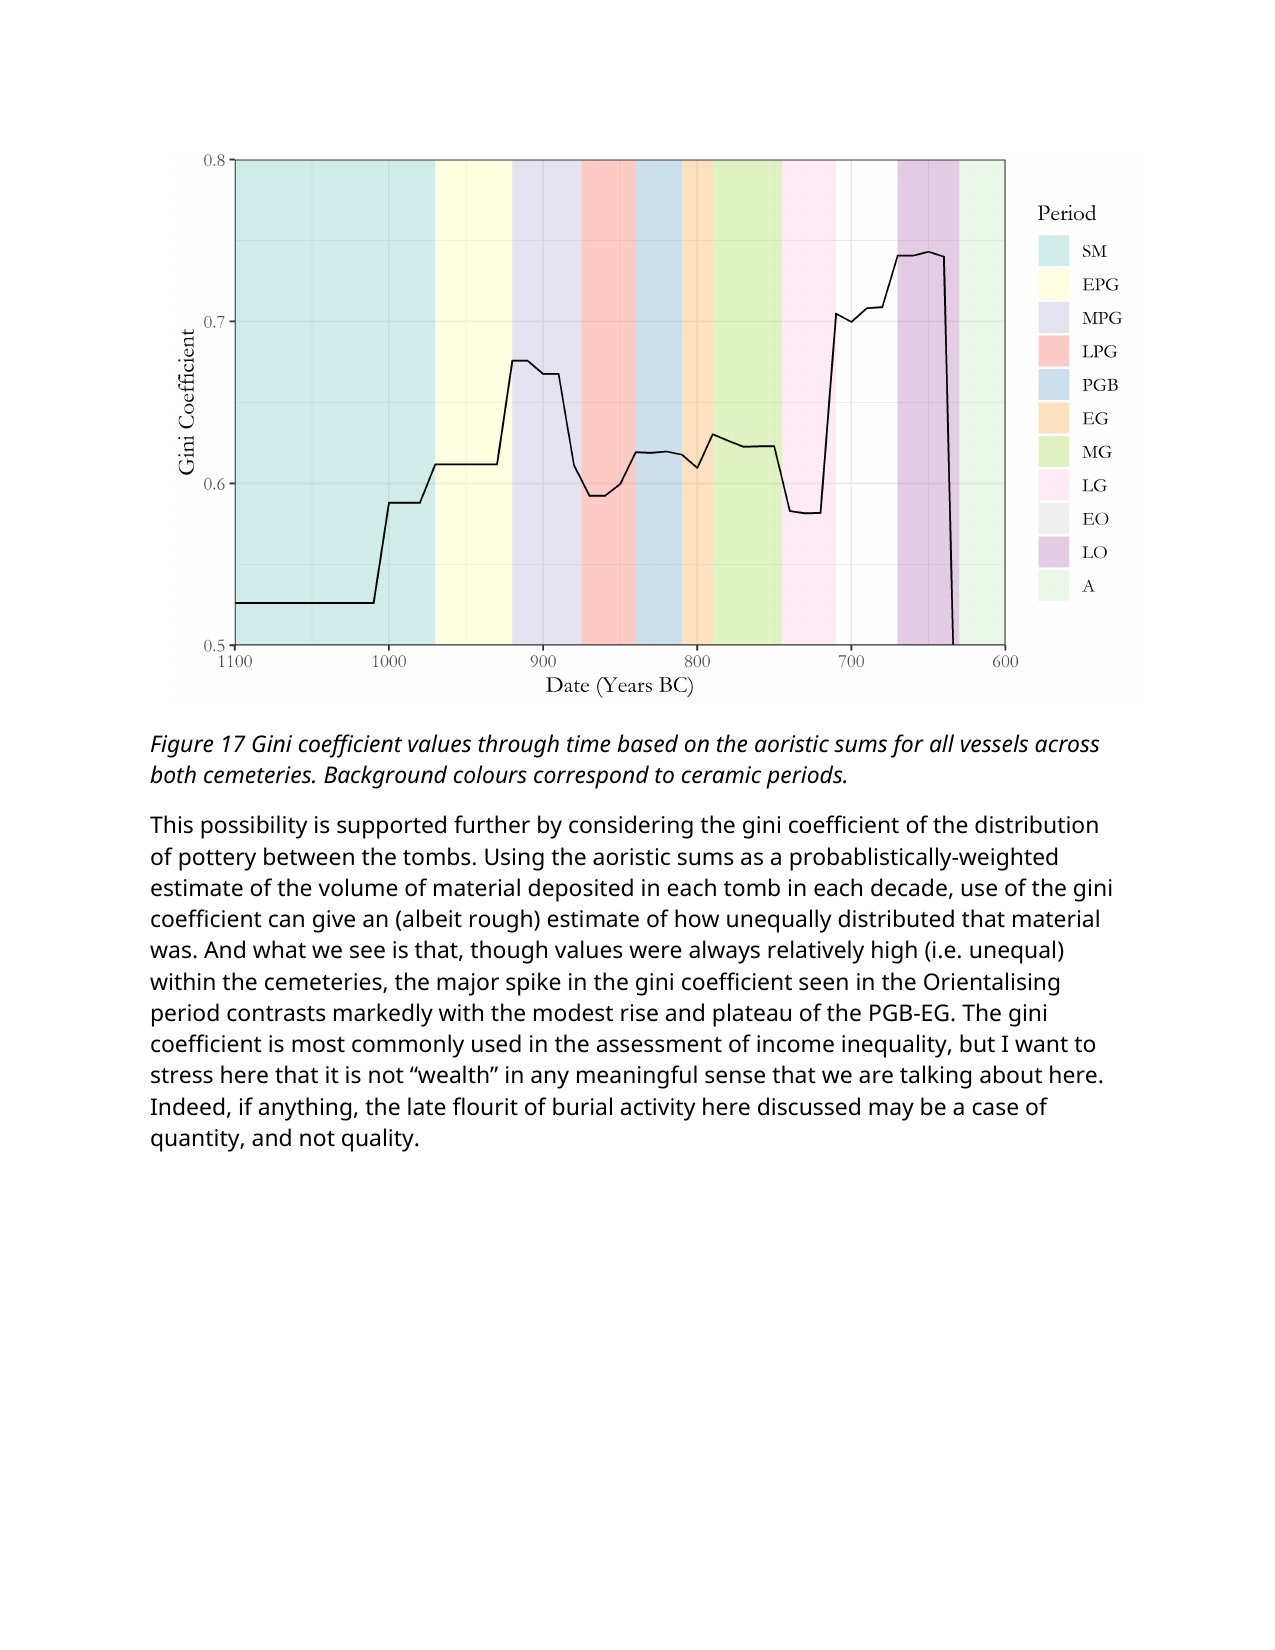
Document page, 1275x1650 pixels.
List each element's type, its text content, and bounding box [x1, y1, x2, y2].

picture [168, 150, 1144, 707]
text Figure 17 Gini coefficient values through time based on the aoristic sums for all vessels across both cemeteries. Background colours correspond to ceramic periods. [150, 728, 1125, 790]
text This possibility is supported further by considering the gini coefficient of the distribution of pottery between the tombs. Using the aoristic sums as a probablistically-weighted estimate of the volume of material deposited in each tomb in each decade, use of the gini coefficient can give an (albeit rough) estimate of how unequally distributed that material was. And what we see is that, though values were always relatively high (i.e. unequal) within the cemeteries, the major spike in the gini coefficient seen in the Orientalising period contrasts markedly with the modest rise and plateau of the PGB-EG. The gini coefficient is most commonly used in the assessment of income inequality, but I want to stress here that it is not “wealth” in any meaningful sense that we are talking about here. Indeed, if anything, the late flourit of burial activity here discussed may be a case of quantity, and not quality. [150, 809, 1125, 1153]
